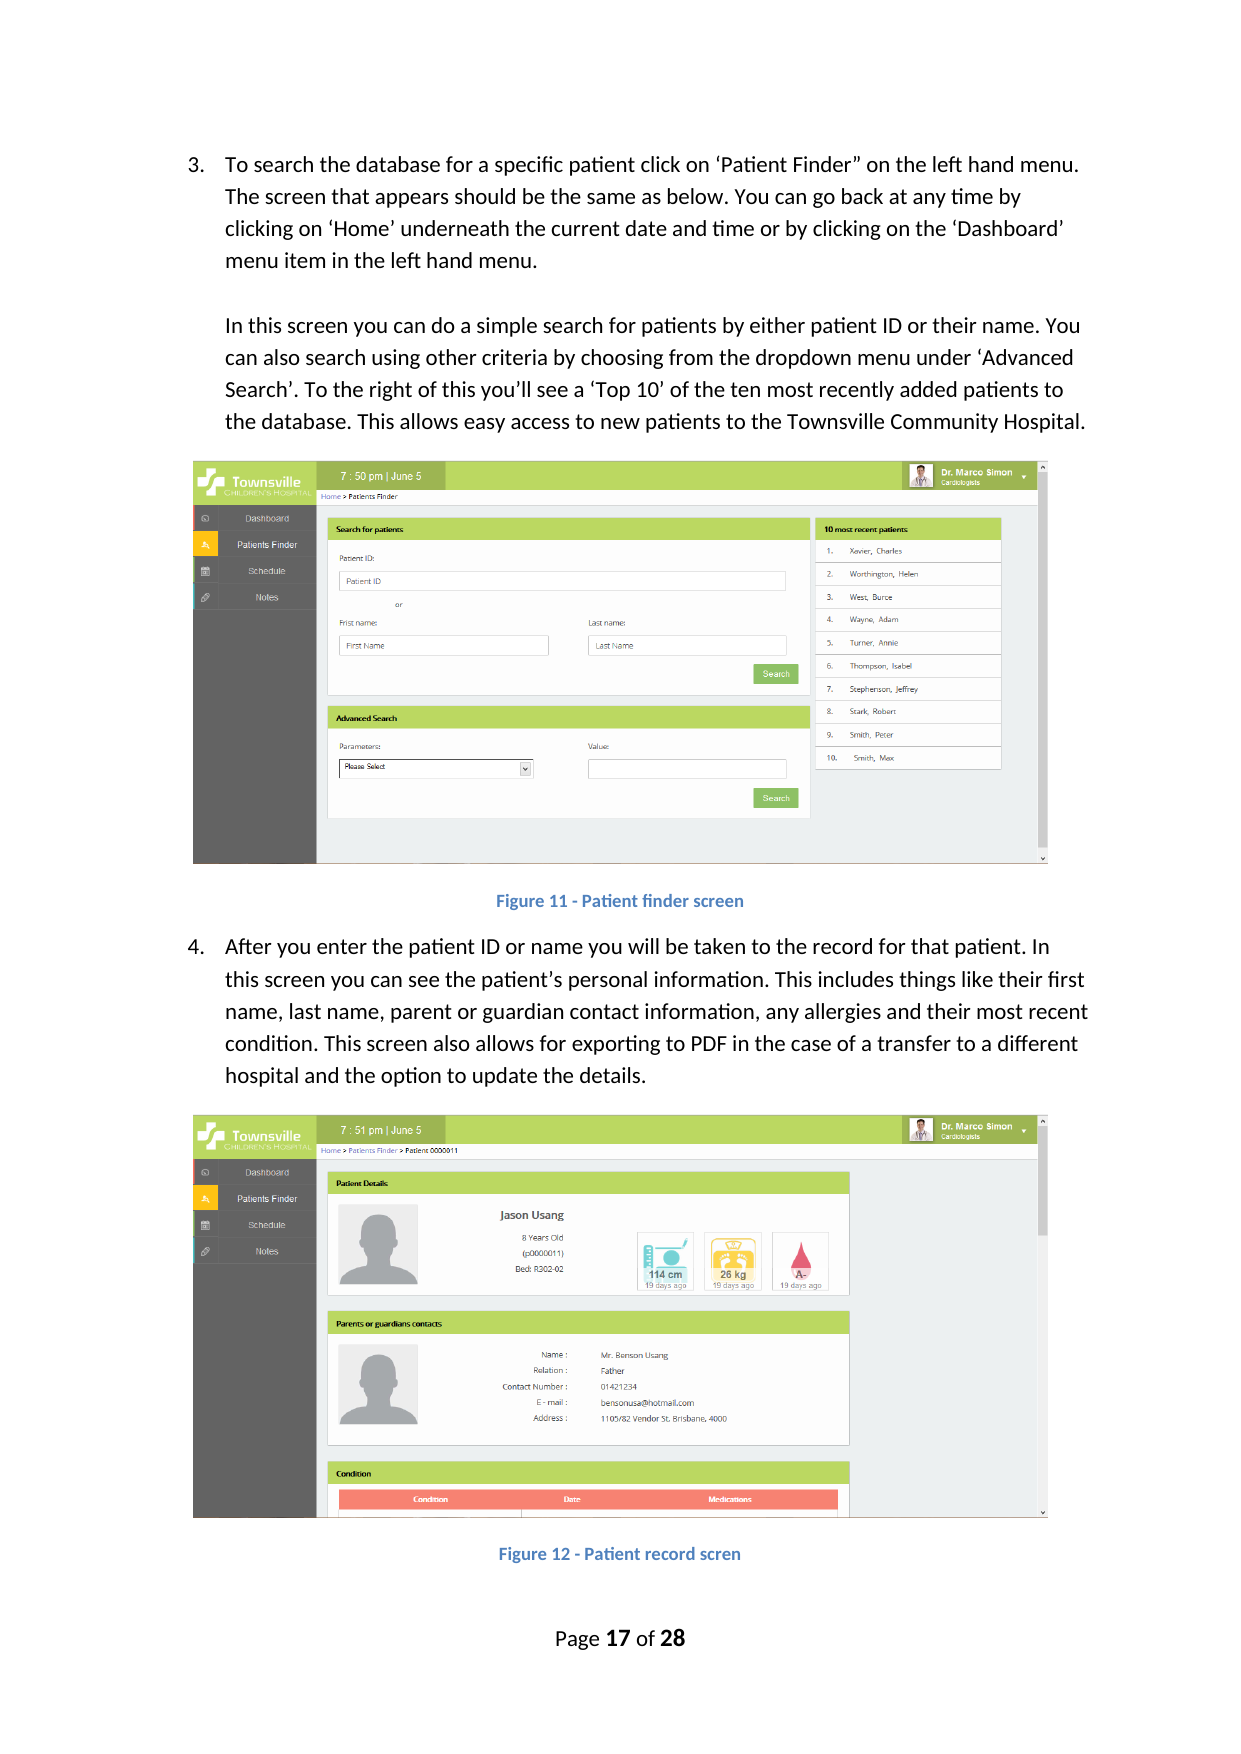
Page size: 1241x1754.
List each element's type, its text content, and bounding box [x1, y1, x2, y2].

text Figure 11 - Patient finder screen [150, 889, 1090, 912]
picture [193, 1114, 1048, 1518]
text Figure 12 - Patient record scren [150, 1542, 1090, 1565]
list To search the database for a specific patient click on ‘Patient Finder” on the left hand menu. The screen that appears should be the same as below. You can go back at any time by clicking on ‘Home’ underneath the current date and time or by clicking on the ‘Dashboard’ menu item in the left hand menu. In this screen you can do a simple search for patients by either patient ID or their name. You can also search using other criteria by choosing from the dropdown menu under ‘Advanced Search’. To the right of this you’ll see a ‘Top 10’ of the ten most recently added patients to the database. This allows easy access to new patients to the Townsville Community Hospital. [187, 150, 1090, 436]
list After you enter the patient ID or name you will be taken to the record for that patient. In this screen you can see the patient’s personal information. This includes things like their first name, last name, parent or guardian contact information, any allergies and their most recent condition. This screen also allows for exporting to PDF in the case of a transfer to a different hospital and the option to update the details. [187, 932, 1090, 1089]
picture [193, 460, 1048, 864]
